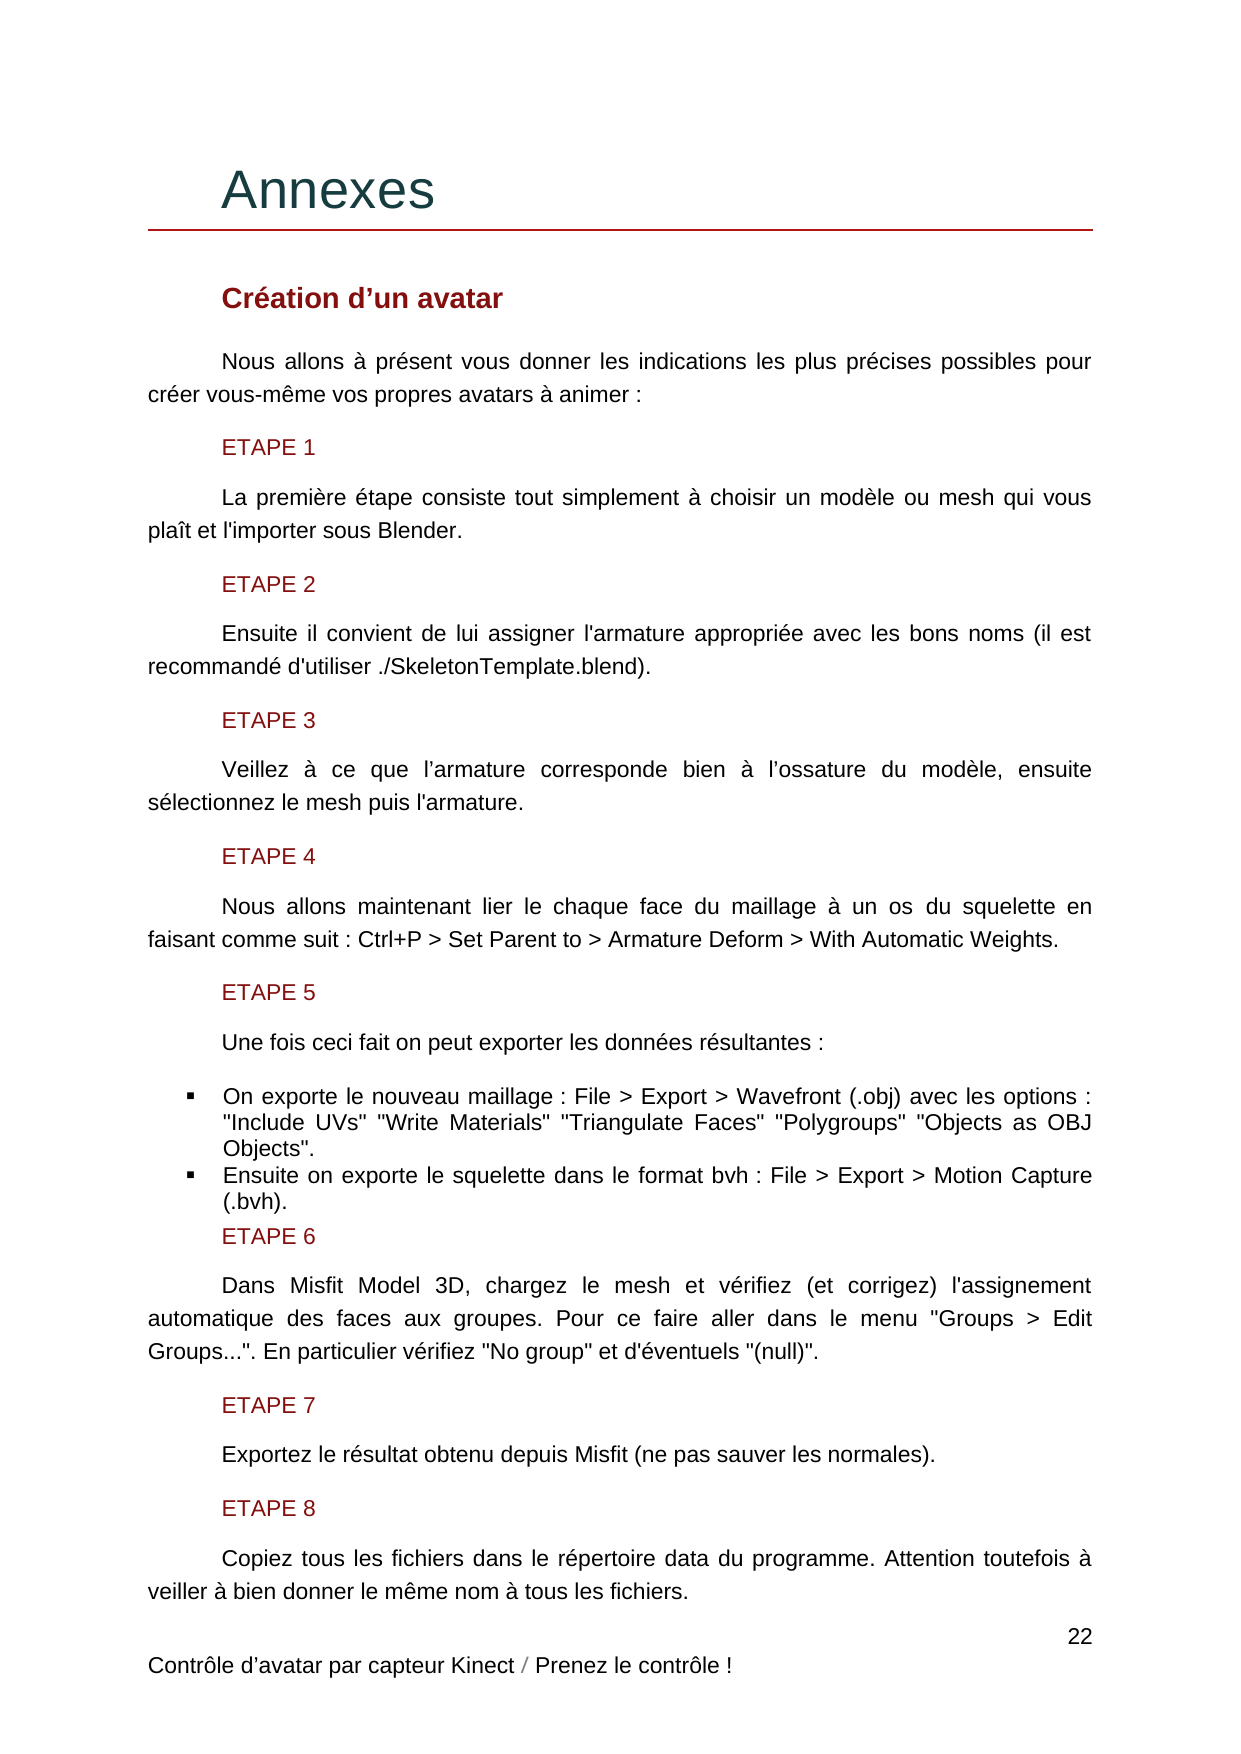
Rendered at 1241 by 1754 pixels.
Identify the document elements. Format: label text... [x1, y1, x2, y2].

text Copiez tous les fichiers dans le répertoire data du programme. Attention toutefois à veiller à bien donner le même nom à tous les fichiers. [148, 1545, 1093, 1604]
subtitle ETAPE 6 [148, 1223, 1093, 1249]
text La première étape consiste tout simplement à choisir un modèle ou mesh qui vous plaît et l'importer sous Blender. [148, 484, 1093, 543]
text Nous allons maintenant lier le chaque face du maillage à un os du squelette en faisant comme suit : Ctrl+P > Set Parent to > Armature Deform > With Automatic Weights. [148, 893, 1093, 952]
list On exporte le nouveau maillage : File > Export > Wavefront (.obj) avec les options : "Include UVs" "Write Materials" "Triangulate Faces" "Polygroups" "Objects as OBJ Objects". [185, 1083, 1093, 1162]
subtitle ETAPE 5 [148, 979, 1093, 1006]
subtitle Création d’un avatar [148, 281, 1093, 314]
list Ensuite on exporte le squelette dans le format bvh : File > Export > Motion Capture (.bvh). [185, 1162, 1093, 1214]
title Annexes [148, 158, 1093, 229]
text Ensuite il convient de lui assigner l'armature appropriée avec les bons noms (il est recommandé d'utiliser ./SkeletonTemplate.blend). [148, 620, 1093, 679]
subtitle ETAPE 2 [148, 571, 1093, 597]
text Veillez à ce que l’armature corresponde bien à l’ossature du modèle, ensuite sélectionnez le mesh puis l'armature. [148, 756, 1093, 816]
subtitle ETAPE 1 [148, 434, 1093, 461]
subtitle ETAPE 4 [148, 843, 1093, 869]
text Nous allons à présent vous donner les indications les plus précises possibles pour créer vous-même vos propres avatars à animer : [148, 348, 1093, 407]
subtitle ETAPE 7 [148, 1392, 1093, 1418]
text Exportez le résultat obtenu depuis Misfit (ne pas sauver les normales). [148, 1441, 1093, 1468]
subtitle ETAPE 3 [148, 707, 1093, 733]
text Dans Misfit Model 3D, chargez le mesh et vérifiez (et corrigez) l'assignement automatique des faces aux groupes. Pour ce faire aller dans le menu "Groups > Edit Groups...". En particulier vérifiez "No group" et d'éventuels "(null)". [148, 1272, 1093, 1364]
subtitle ETAPE 8 [148, 1495, 1093, 1522]
text Une fois ceci fait on peut exporter les données résultantes : [148, 1029, 1093, 1055]
